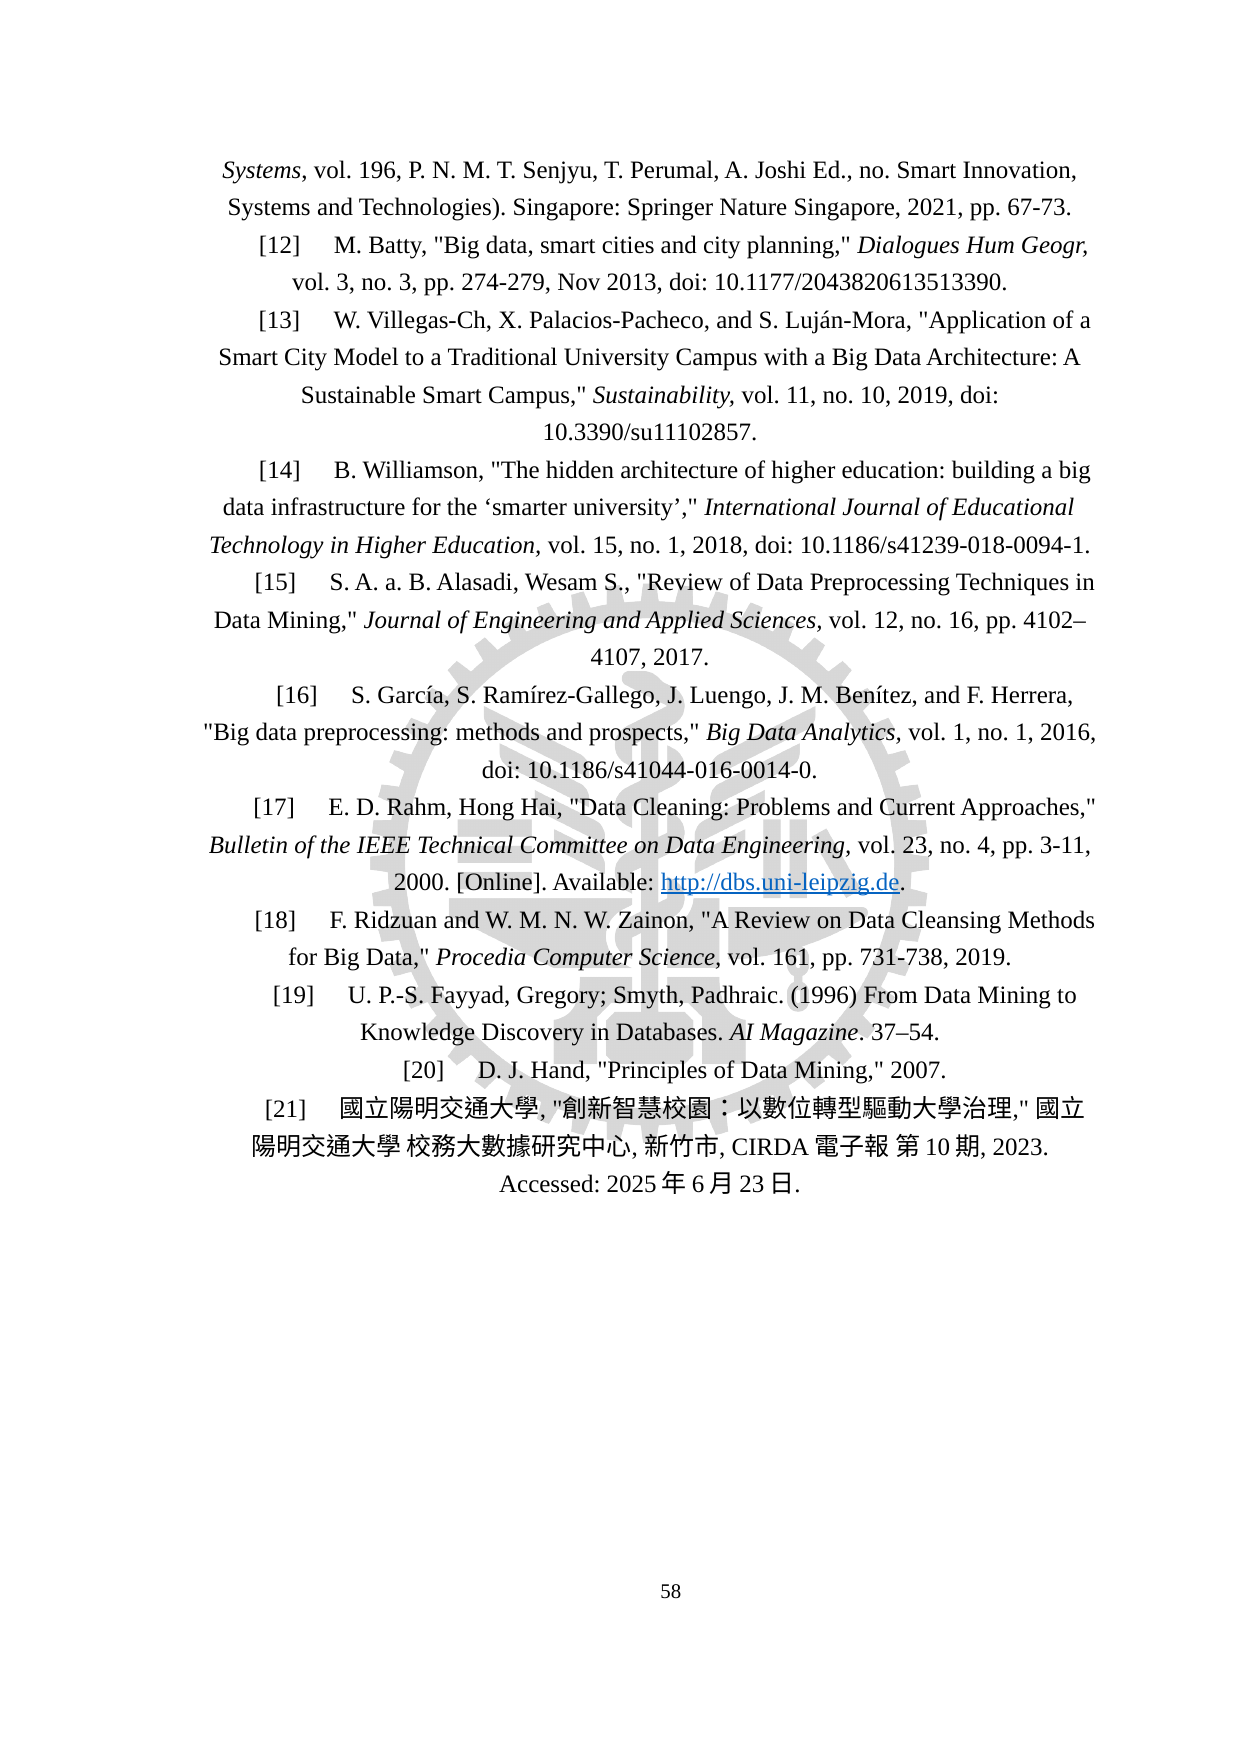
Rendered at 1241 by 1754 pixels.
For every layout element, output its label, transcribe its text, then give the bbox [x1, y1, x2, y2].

text [20] D. J. Hand, "Principles of Data Mining," 2007. [202, 1051, 1097, 1088]
text [19] U. P.-S. Fayyad, Gregory; Smyth, Padhraic. (1996) From Data Mining to Knowledge Discovery in Databases. AI Magazine. 37–54. [202, 976, 1097, 1051]
text [12] M. Batty, "Big data, smart cities and city planning," Dialogues Hum Geogr, vol. 3, no. 3, pp. 274-279, Nov 2013, doi: 10.1177/2043820613513390. [202, 226, 1097, 301]
text [13] W. Villegas-Ch, X. Palacios-Pacheco, and S. Luján-Mora, "Application of a Smart City Model to a Traditional University Campus with a Big Data Architecture: A Sustainable Smart Campus," Sustainability, vol. 11, no. 10, 2019, doi: 10.3390/su11102857. [202, 301, 1097, 451]
text [15] S. A. a. B. Alasadi, Wesam S., "Review of Data Preprocessing Techniques in Data Mining," Journal of Engineering and Applied Sciences, vol. 12, no. 16, pp. 4102–4107, 2017. [202, 563, 1097, 676]
text [16] S. García, S. Ramírez-Gallego, J. Luengo, J. M. Benítez, and F. Herrera, "Big data preprocessing: methods and prospects," Big Data Analytics, vol. 1, no. 1, 2016, doi: 10.1186/s41044-016-0014-0. [202, 676, 1097, 788]
text [14] B. Williamson, "The hidden architecture of higher education: building a big data infrastructure for the ‘smarter university’," International Journal of Educational Technology in Higher Education, vol. 15, no. 1, 2018, doi: 10.1186/s41239-018-0094-1. [202, 451, 1097, 563]
text [21] 國立陽明交通大學, "創新智慧校園：以數位轉型驅動大學治理," 國立陽明交通大學 校務大數據研究中心, 新竹市, CIRDA 電子報 第10期, 2023. Accessed: 2025年6月23日. [202, 1088, 1097, 1201]
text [202, 151, 1097, 226]
text [17] E. D. Rahm, Hong Hai, "Data Cleaning: Problems and Current Approaches," Bulletin of the IEEE Technical Committee on Data Engineering, vol. 23, no. 4, pp. 3-11, 2000. [Online]. Available: http://dbs.uni-leipzig.de. [202, 788, 1097, 901]
text [18] F. Ridzuan and W. M. N. W. Zainon, "A Review on Data Cleansing Methods for Big Data," Procedia Computer Science, vol. 161, pp. 731-738, 2019. [202, 901, 1097, 976]
